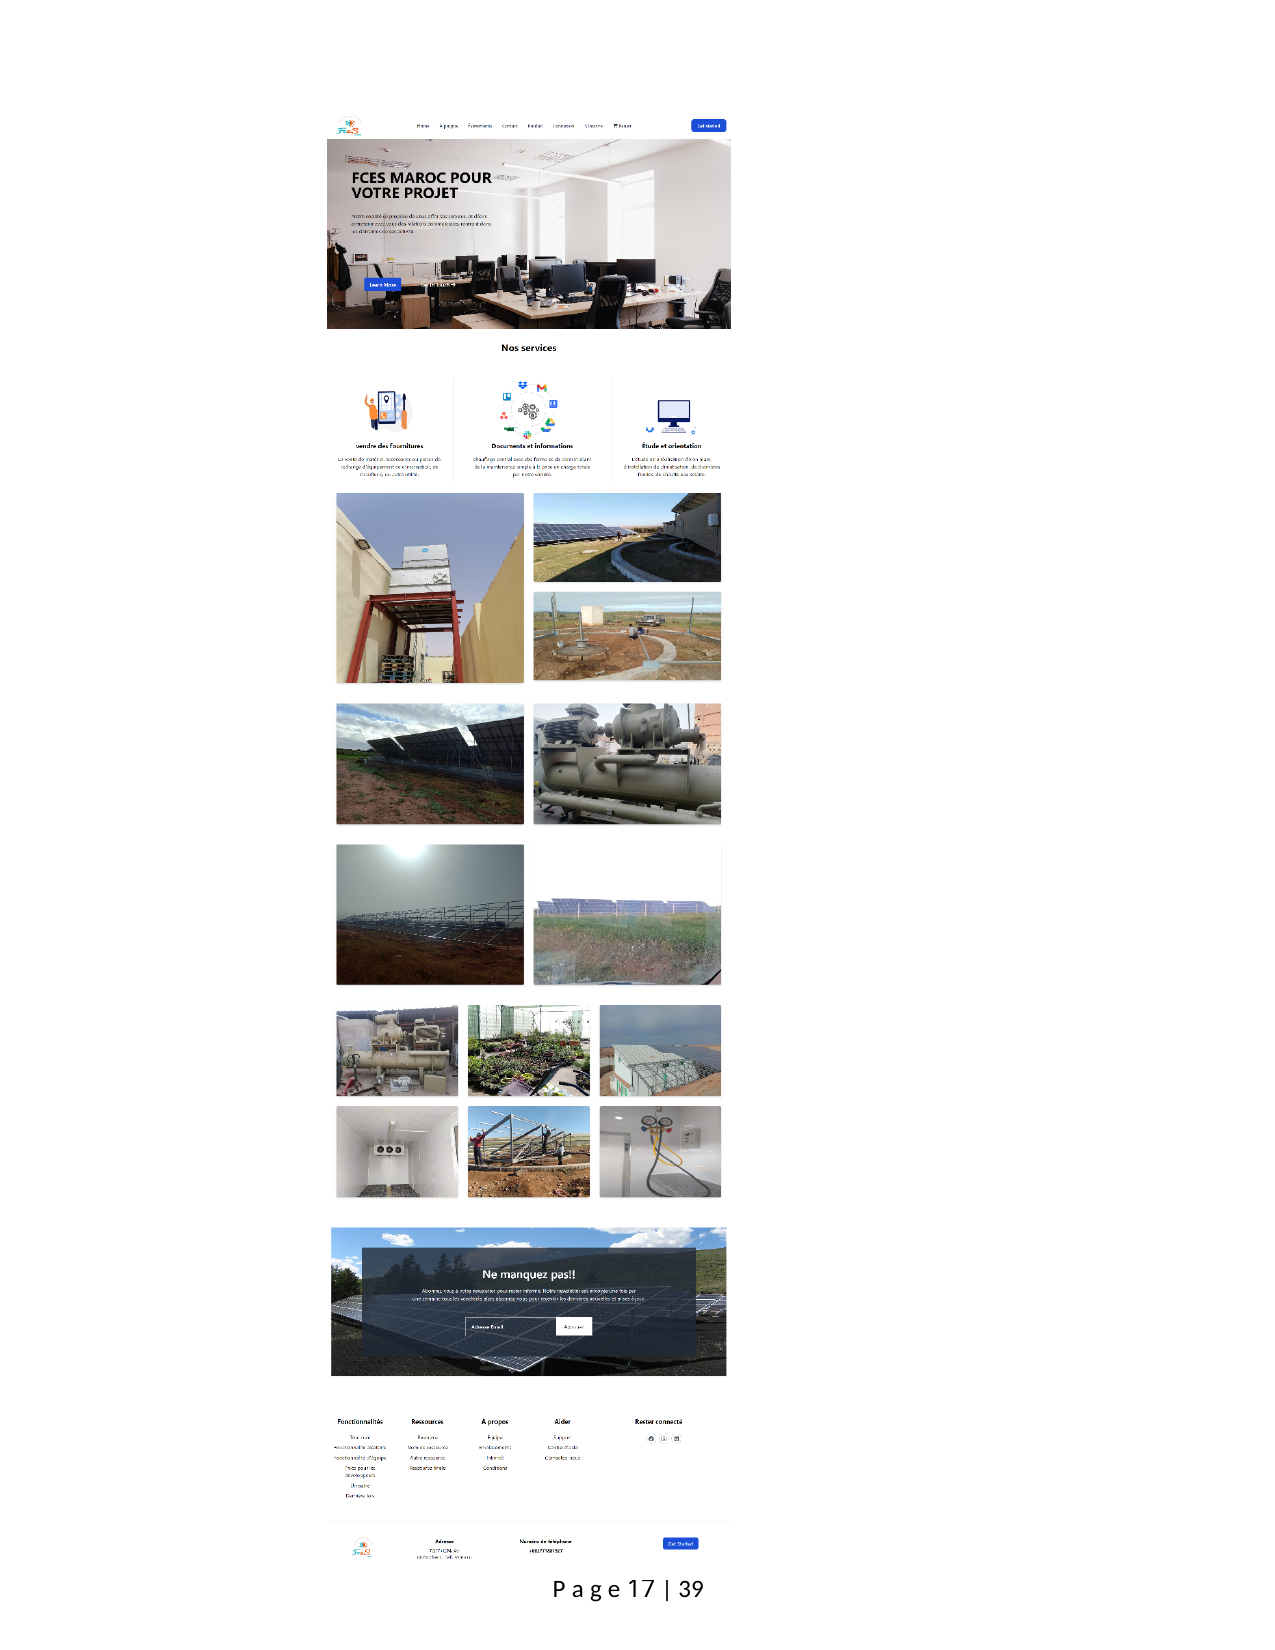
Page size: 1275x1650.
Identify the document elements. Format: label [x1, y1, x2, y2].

picture [327, 112, 731, 1580]
